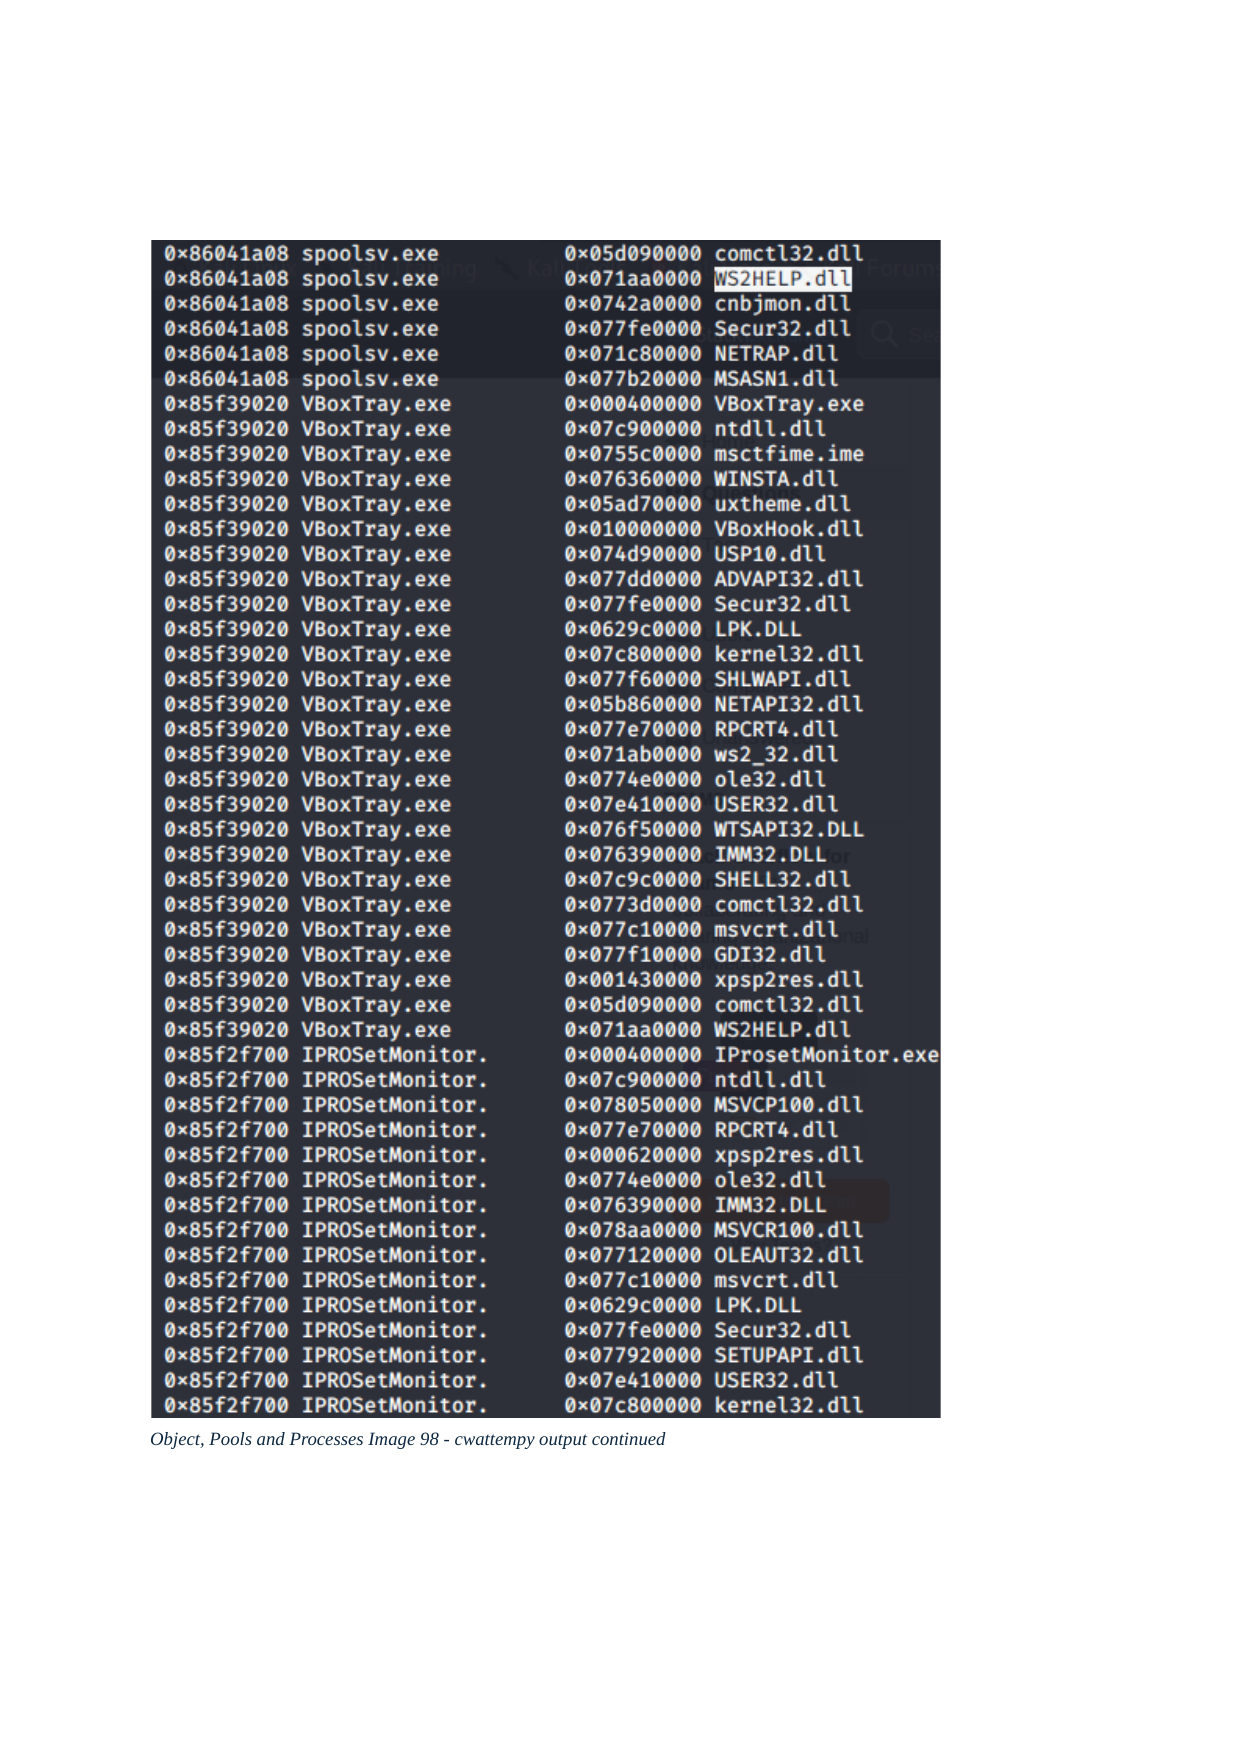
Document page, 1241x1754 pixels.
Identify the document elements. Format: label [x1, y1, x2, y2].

picture [150, 240, 940, 1414]
